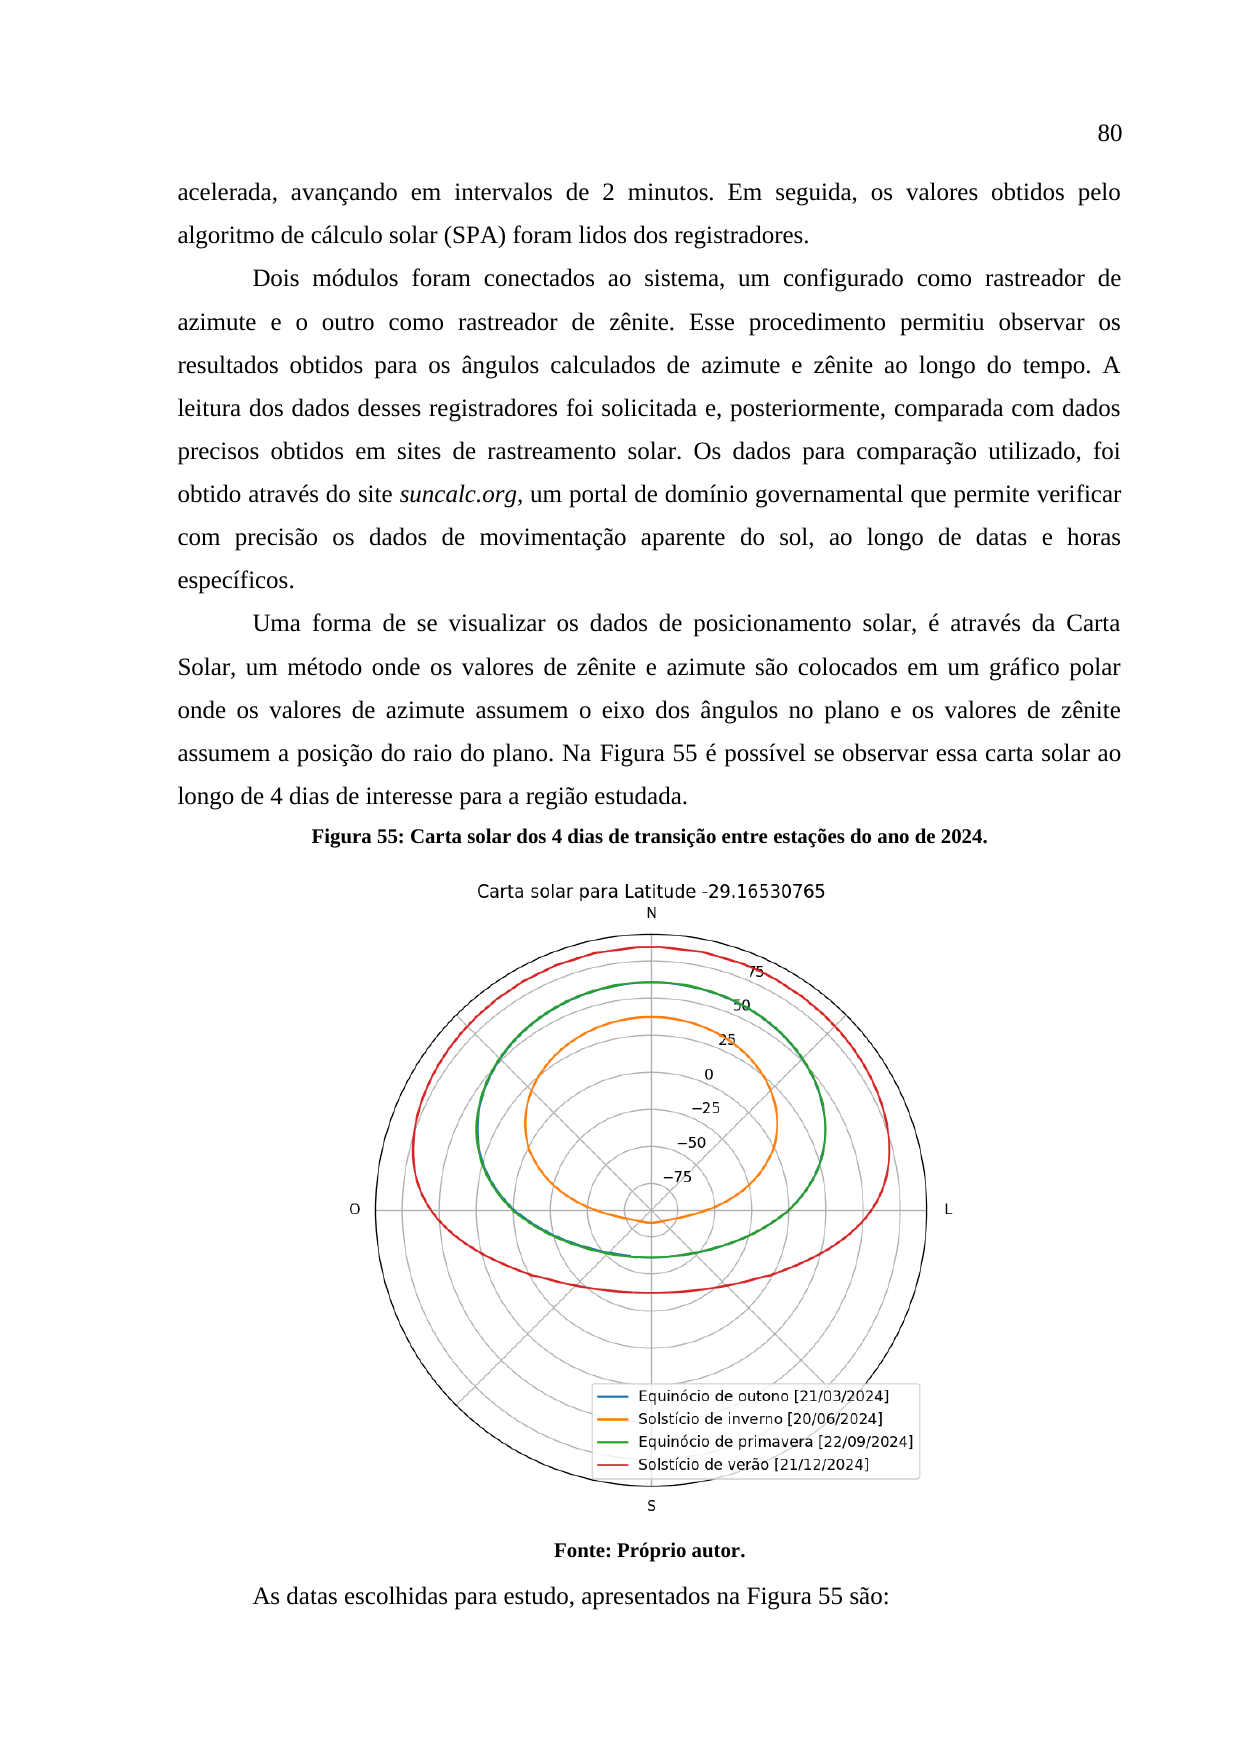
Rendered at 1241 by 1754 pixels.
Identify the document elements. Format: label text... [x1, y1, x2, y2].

text Uma forma de se visualizar os dados de posicionamento solar, é através da Carta Solar, um método onde os valores de zênite e azimute são colocados em um gráfico polar onde os valores de azimute assumem o eixo dos ângulos no plano e os valores de zênite assumem a posição do raio do plano. Na Figura 55 é possível se observar essa carta solar ao longo de 4 dias de interesse para a região estudada. [177, 608, 1122, 810]
text Figura 55: Carta solar dos 4 dias de transição entre estações do ano de 2024. [177, 824, 1122, 848]
text Dois módulos foram conectados ao sistema, um configurado como rastreador de azimute e o outro como rastreador de zênite. Esse procedimento permitiu observar os resultados obtidos para os ângulos calculados de azimute e zênite ao longo do tempo. A leitura dos dados desses registradores foi solicitada e, posteriormente, comparada com dados precisos obtidos em sites de rastreamento solar. Os dados para comparação utilizado, foi obtido através do site suncalc.org, um portal de domínio governamental que permite verificar com precisão os dados de movimentação aparente do sol, ao longo de datas e horas específicos. [177, 263, 1122, 594]
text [177, 177, 1122, 249]
text As datas escolhidas para estudo, apresentados na Figura 55 são: [177, 1581, 1122, 1610]
text Fonte: Próprio autor. [177, 1538, 1122, 1562]
picture [320, 867, 979, 1524]
